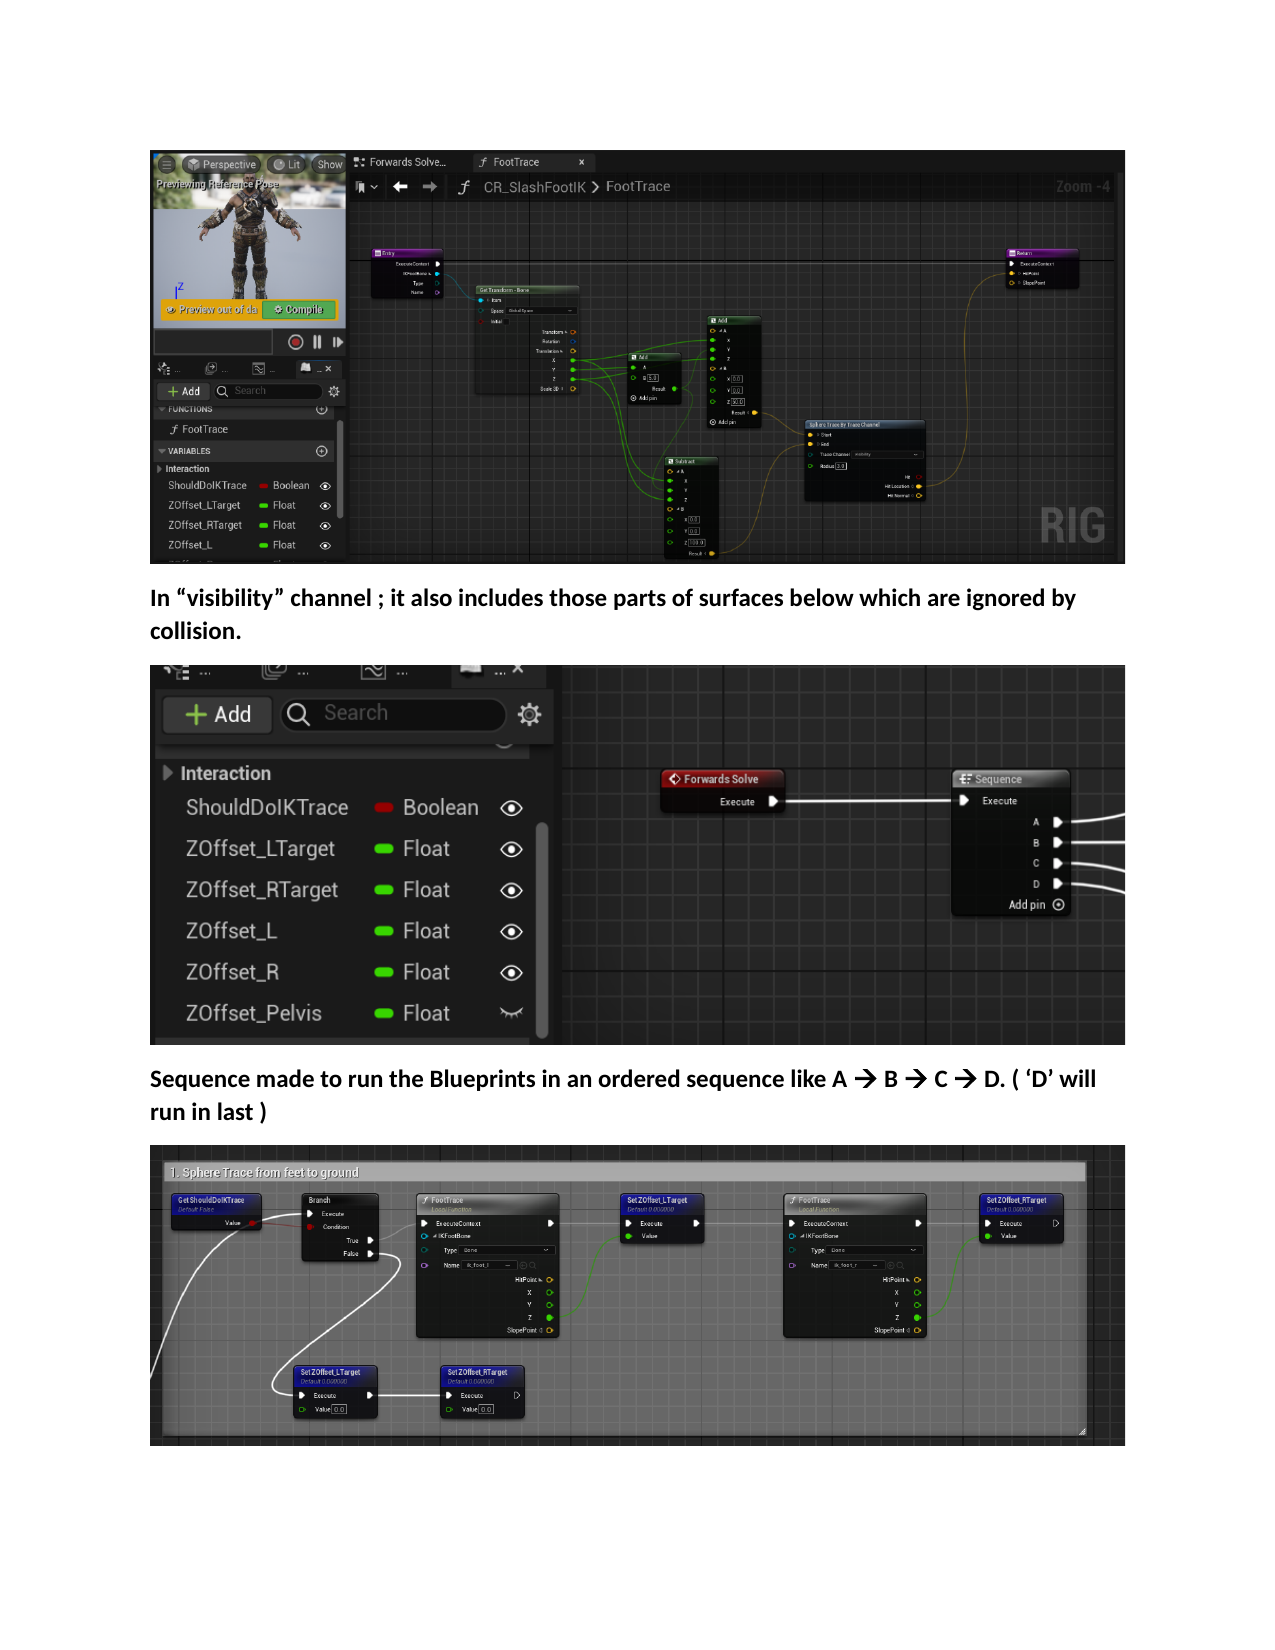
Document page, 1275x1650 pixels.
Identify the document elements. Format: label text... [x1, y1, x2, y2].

picture [150, 1145, 1125, 1446]
picture [150, 665, 1125, 1045]
text Sequence made to run the Blueprints in an ordered sequence like A B C D. ( ‘D’ will run in last ) [150, 1063, 1125, 1127]
text In “visibility” channel ; it also includes those parts of surfaces below which are ignored by collision. [150, 583, 1125, 646]
picture [150, 150, 1125, 564]
